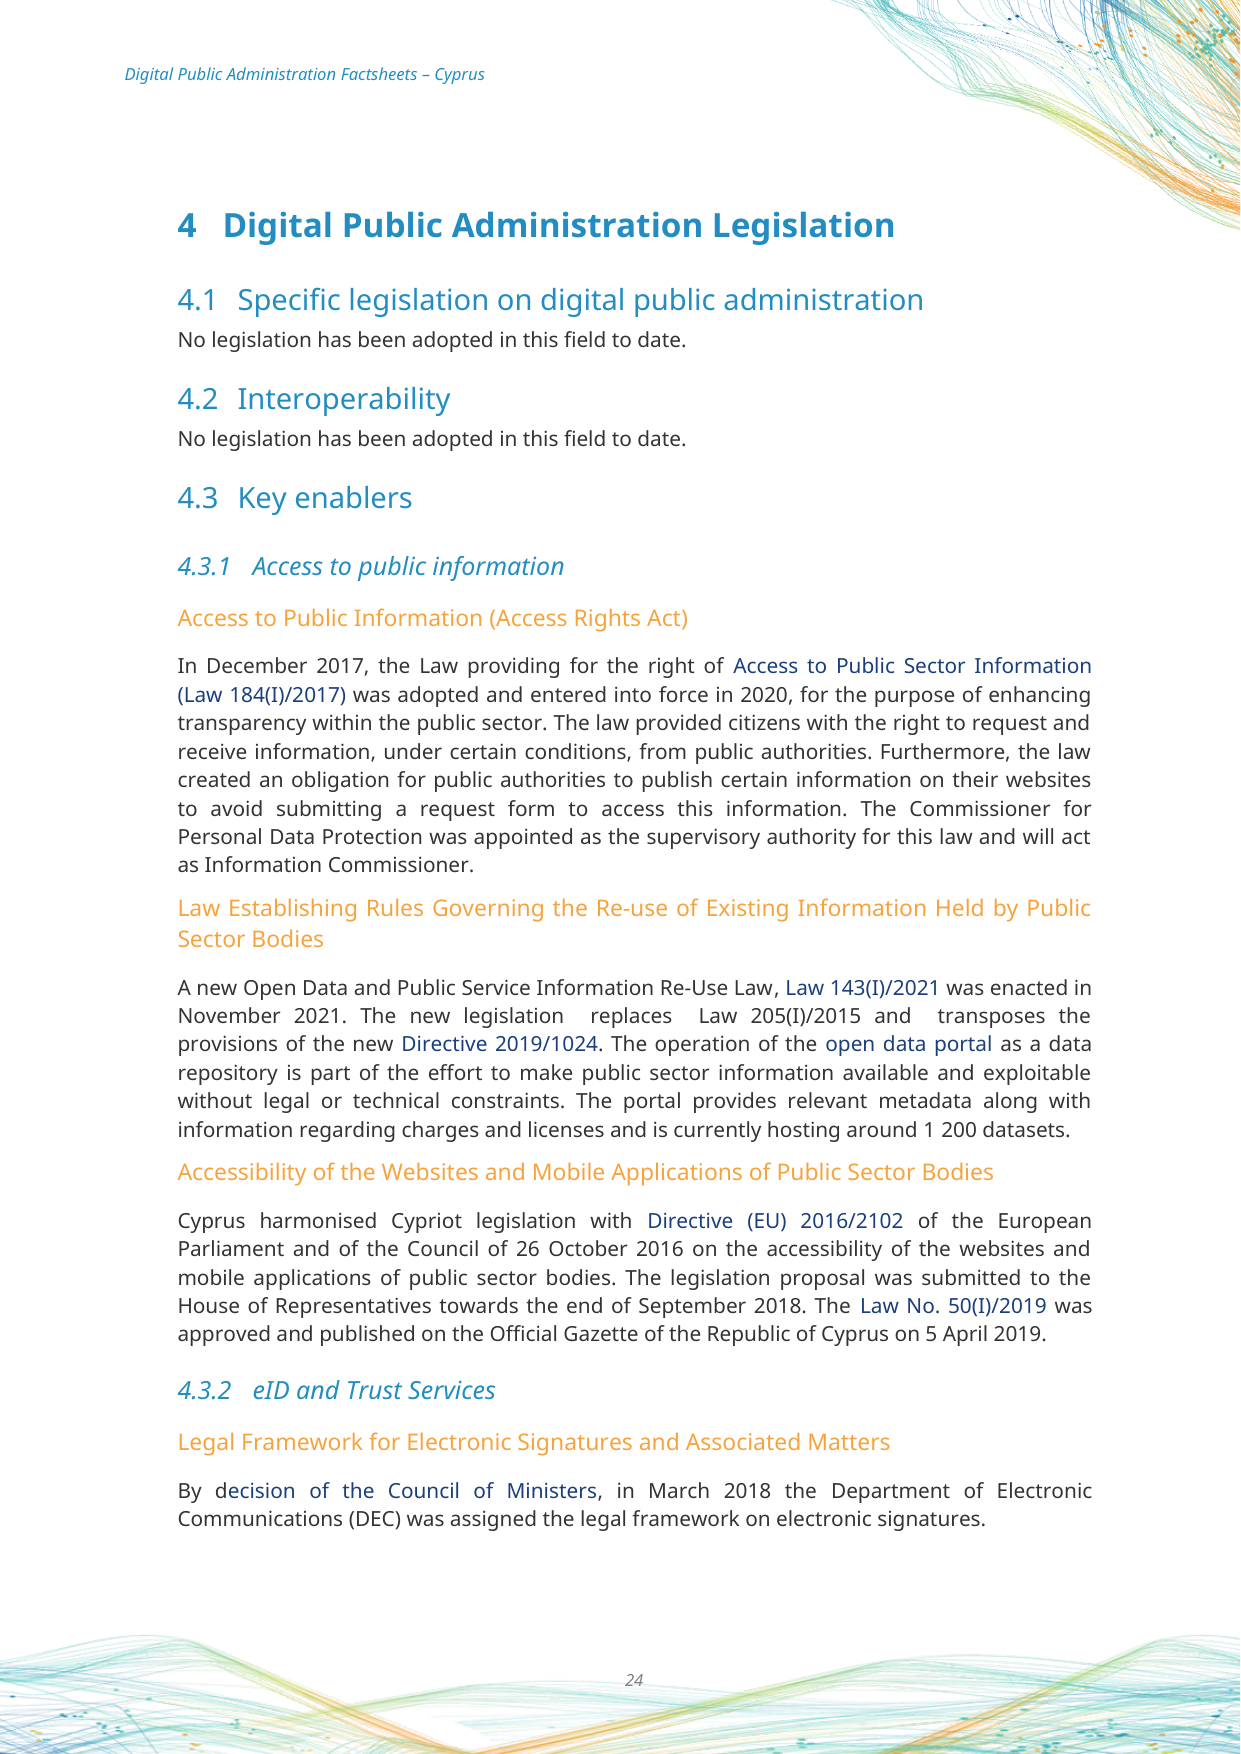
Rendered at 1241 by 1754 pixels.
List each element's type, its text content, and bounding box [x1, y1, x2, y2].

subtitle Legal Framework for Electronic Signatures and Associated Matters [177, 1426, 1092, 1457]
text No legislation has been adopted in this field to date. [177, 325, 1092, 353]
subtitle Access to Public Information (Access Rights Act) [177, 601, 1092, 633]
subtitle Law Establishing Rules Governing the Re-use of Existing Information Held by Public Sector Bodies [177, 891, 1092, 954]
text A new Open Data and Public Service Information Re-Use Law, Law 143(I)/2021 was enacted in November 2021. The new legislation replaces Law 205(I)/2015 and transposes the provisions of the new Directive 2019/1024. The operation of the open data portal as a data repository is part of the effort to make public sector information available and exploitable without legal or technical constraints. The portal provides relevant metadata along with information regarding charges and licenses and is currently hosting around 1 200 datasets. [177, 973, 1092, 1143]
subtitle Accessibility of the Websites and Mobile Applications of Public Sector Bodies [177, 1156, 1092, 1187]
subtitle Specific legislation on digital public administration [177, 279, 1092, 319]
text By decision of the Council of Ministers, in March 2018 the Department of Electronic Communications (DEC) was assigned the legal framework on electronic signatures. [177, 1476, 1092, 1533]
subtitle eID and Trust Services [177, 1373, 1092, 1407]
subtitle Key enablers [177, 478, 1092, 517]
picture [818, 0, 1241, 250]
subtitle Digital Public Administration Legislation [177, 202, 1092, 248]
text In December 2017, the Law providing for the right of Access to Public Sector Information (Law 184(Ι)/2017) was adopted and entered into force in 2020, for the purpose of enhancing transparency within the public sector. The law provided citizens with the right to request and receive information, under certain conditions, from public authorities. Furthermore, the law created an obligation for public authorities to publish certain information on their websites to avoid submitting a request form to access this information. The Commissioner for Personal Data Protection was appointed as the supervisory authority for this law and will act as Information Commissioner. [177, 651, 1092, 879]
picture [0, 1610, 1241, 1754]
text Cyprus harmonised Cypriot legislation with Directive (EU) 2016/2102 of the European Parliament and of the Council of 26 October 2016 on the accessibility of the websites and mobile applications of public sector bodies. The legislation proposal was submitted to the House of Representatives towards the end of September 2018. The Law Νo. 50(Ι)/2019 was approved and published on the Official Gazette of the Republic of Cyprus on 5 April 2019. [177, 1206, 1092, 1348]
subtitle Access to public information [177, 549, 1092, 583]
text No legislation has been adopted in this field to date. [177, 424, 1092, 453]
subtitle Interoperability [177, 378, 1092, 418]
